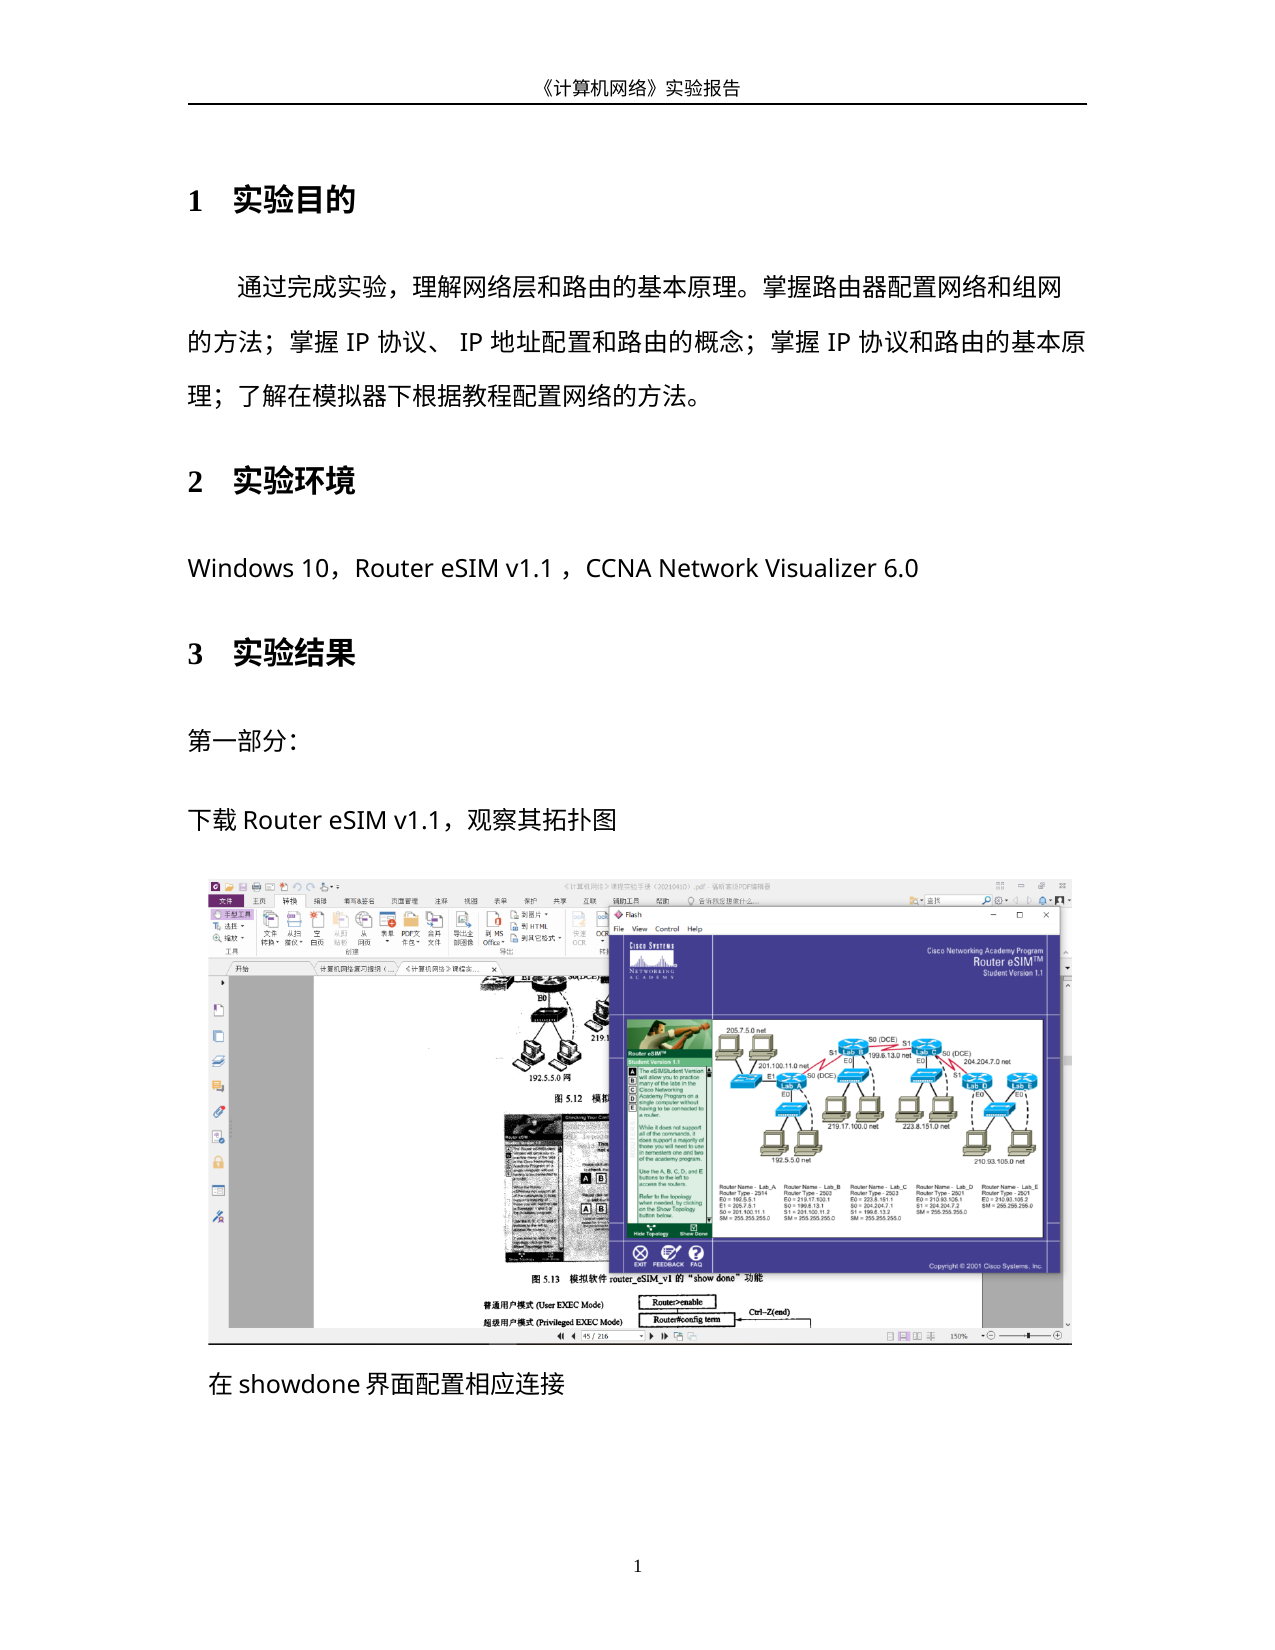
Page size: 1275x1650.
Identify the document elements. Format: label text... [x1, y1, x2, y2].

list 在showdone界面配置相应连接 [187, 1364, 1087, 1401]
subtitle 第一部分： [187, 721, 1087, 757]
picture [208, 879, 1072, 1345]
subtitle 实验结果 [187, 628, 1087, 673]
subtitle Windows 10，Router eSIM v1.1 ，CCNA Network Visualizer 6.0 [187, 549, 1087, 585]
subtitle 实验环境 [187, 456, 1087, 501]
subtitle 实验目的 [187, 175, 1087, 220]
list 通过完成实验，理解网络层和路由的基本原理。掌握路由器配置网络和组网 的方法；掌握 IP 协议、 IP 地址配置和路由的概念；掌握 IP 协议和路由的基本原理；了解在模拟器下根据教程配置网络的方法。 [187, 268, 1087, 413]
subtitle 下载Router eSIM v1.1，观察其拓扑图 [187, 800, 1087, 837]
